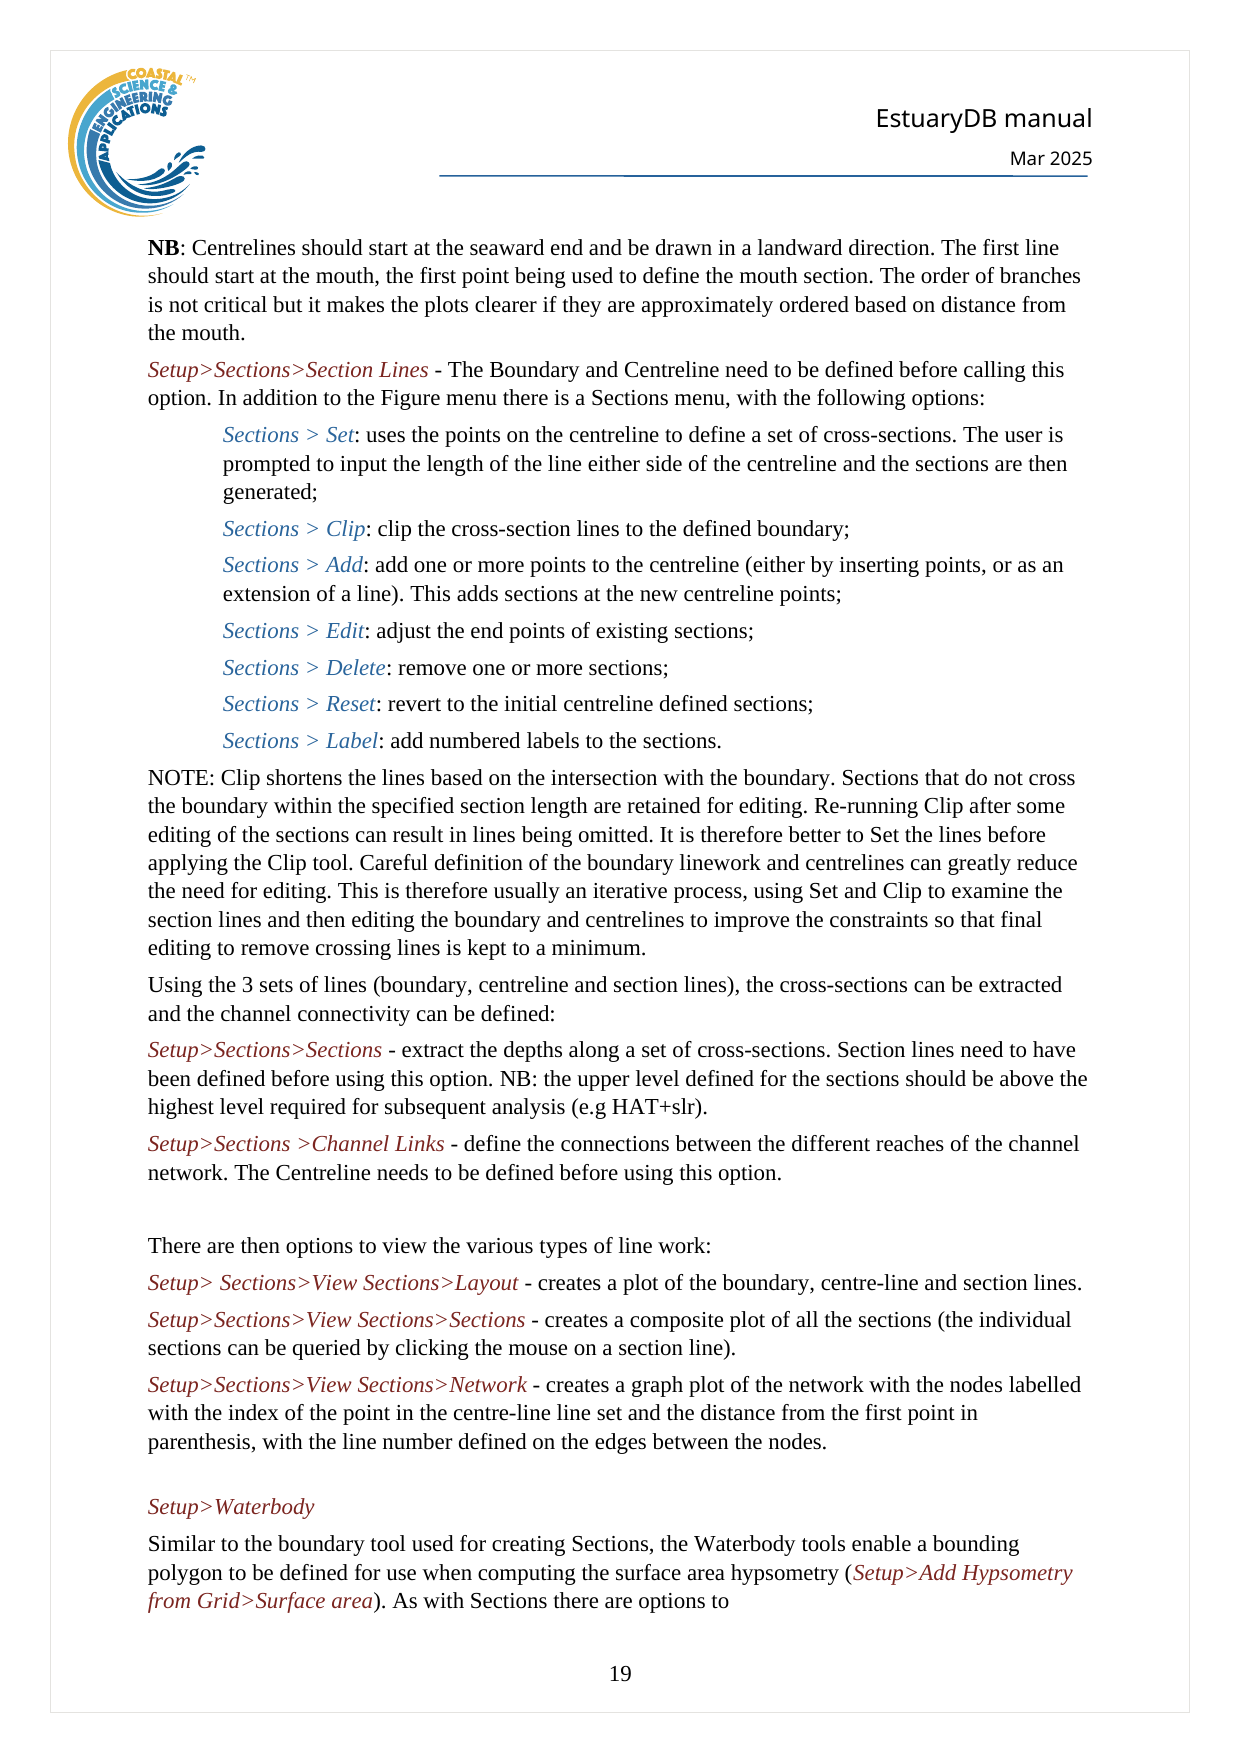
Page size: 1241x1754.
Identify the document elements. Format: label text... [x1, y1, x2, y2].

text Sections > Add: add one or more points to the centreline (either by inserting points, or as an extension of a line). This adds sections at the new centreline points; [223, 552, 1093, 606]
text Sections > Set: uses the points on the centreline to define a set of cross-sections. The user is prompted to input the length of the line either side of the centreline and the sections are then generated; [223, 421, 1093, 504]
text Setup>Sections>Section Lines - The Boundary and Centreline need to be defined before calling this option. In addition to the Figure menu there is a Sections menu, with the following options: [148, 356, 1093, 411]
text Sections > Delete: remove one or more sections; [223, 653, 1093, 680]
text Setup>Waterbody [148, 1493, 1093, 1520]
text Setup> Sections>View Sections>Layout - creates a plot of the boundary, centre-line and section lines. [148, 1269, 1093, 1295]
text Setup>Sections>Sections - extract the depths along a set of cross-sections. Section lines need to have been defined before using this option. NB: the upper level defined for the sections should be above the highest level required for subsequent analysis (e.g HAT+slr). [148, 1036, 1093, 1120]
text Similar to the boundary tool used for creating Sections, the Waterbody tools enable a bounding polygon to be defined for use when computing the surface area hypsometry (Setup>Add Hypsometry from Grid>Surface area). As with Sections there are options to [148, 1530, 1093, 1613]
text There are then options to view the various types of line work: [148, 1232, 1093, 1258]
text Sections > Clip: clip the cross-section lines to the defined boundary; [223, 515, 1093, 541]
text Setup>Sections >Channel Links - define the connections between the different reaches of the channel network. The Centreline needs to be defined before using this option. [148, 1130, 1093, 1185]
text Using the 3 sets of lines (boundary, centreline and section lines), the cross-sections can be extracted and the channel connectivity can be defined: [148, 971, 1093, 1026]
text NB: Centrelines should start at the seaward end and be drawn in a landward direction. The first line should start at the mouth, the first point being used to define the mouth section. The order of branches is not critical but it makes the plots clearer if they are approximately ordered based on distance from the mouth. [148, 234, 1093, 346]
text Sections > Label: add numbered labels to the sections. [223, 727, 1093, 753]
text Setup>Sections>View Sections>Network - creates a graph plot of the network with the nodes labelled with the index of the point in the centre-line line set and the distance from the first point in parenthesis, with the line number defined on the edges between the nodes. [148, 1371, 1093, 1454]
text Sections > Reset: revert to the initial centreline defined sections; [223, 690, 1093, 717]
text Setup>Sections>View Sections>Sections - creates a composite plot of all the sections (the individual sections can be queried by clicking the mouse on a section line). [148, 1306, 1093, 1360]
text NOTE: Clip shortens the lines based on the intersection with the boundary. Sections that do not cross the boundary within the specified section length are retained for editing. Re-running Clip after some editing of the sections can result in lines being omitted. It is therefore better to Set the lines before applying the Clip tool. Careful definition of the boundary linework and centrelines can greatly reduce the need for editing. This is therefore usually an iterative process, using Set and Clip to examine the section lines and then editing the boundary and centrelines to improve the constraints so that final editing to remove crossing lines is kept to a minimum. [148, 764, 1093, 961]
text Sections > Edit: adjust the end points of existing sections; [223, 617, 1093, 643]
